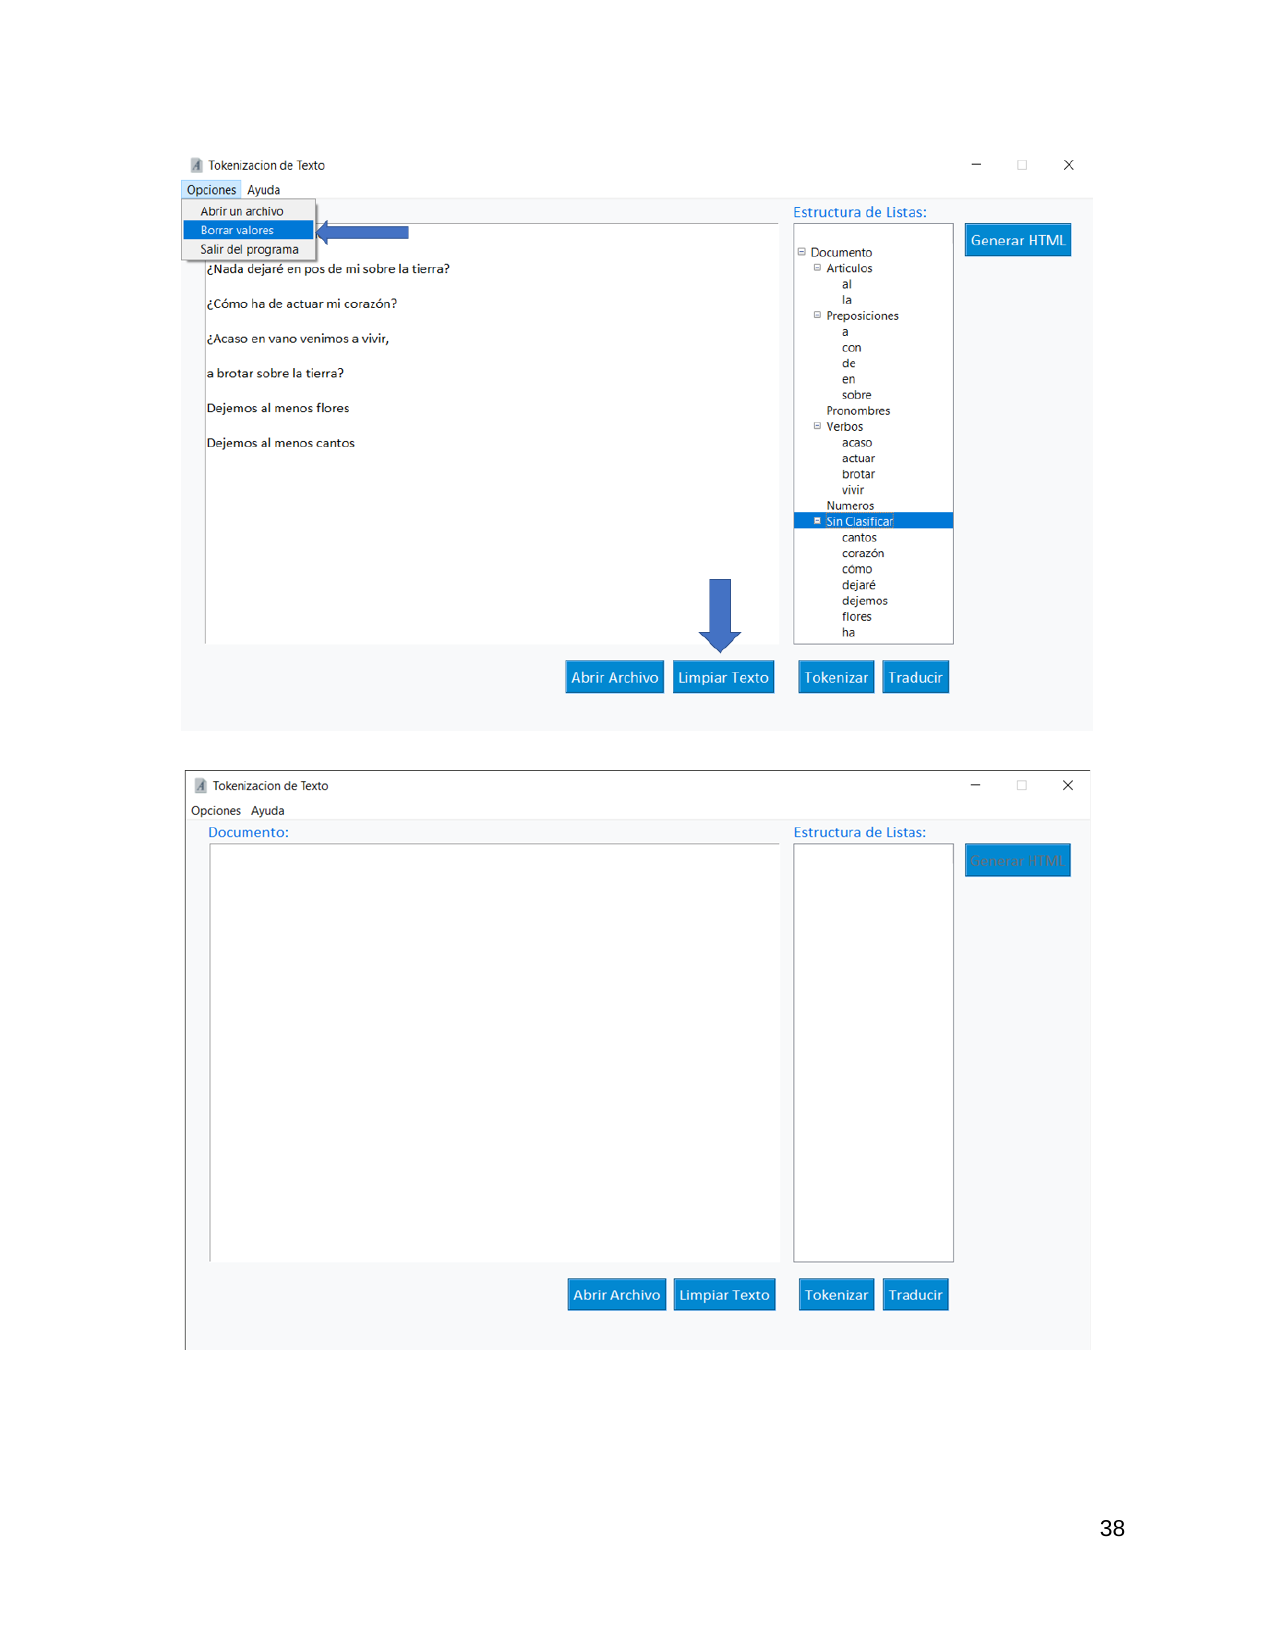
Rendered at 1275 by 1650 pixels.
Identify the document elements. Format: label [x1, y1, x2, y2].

picture [184, 770, 1091, 1350]
picture [180, 150, 1095, 732]
